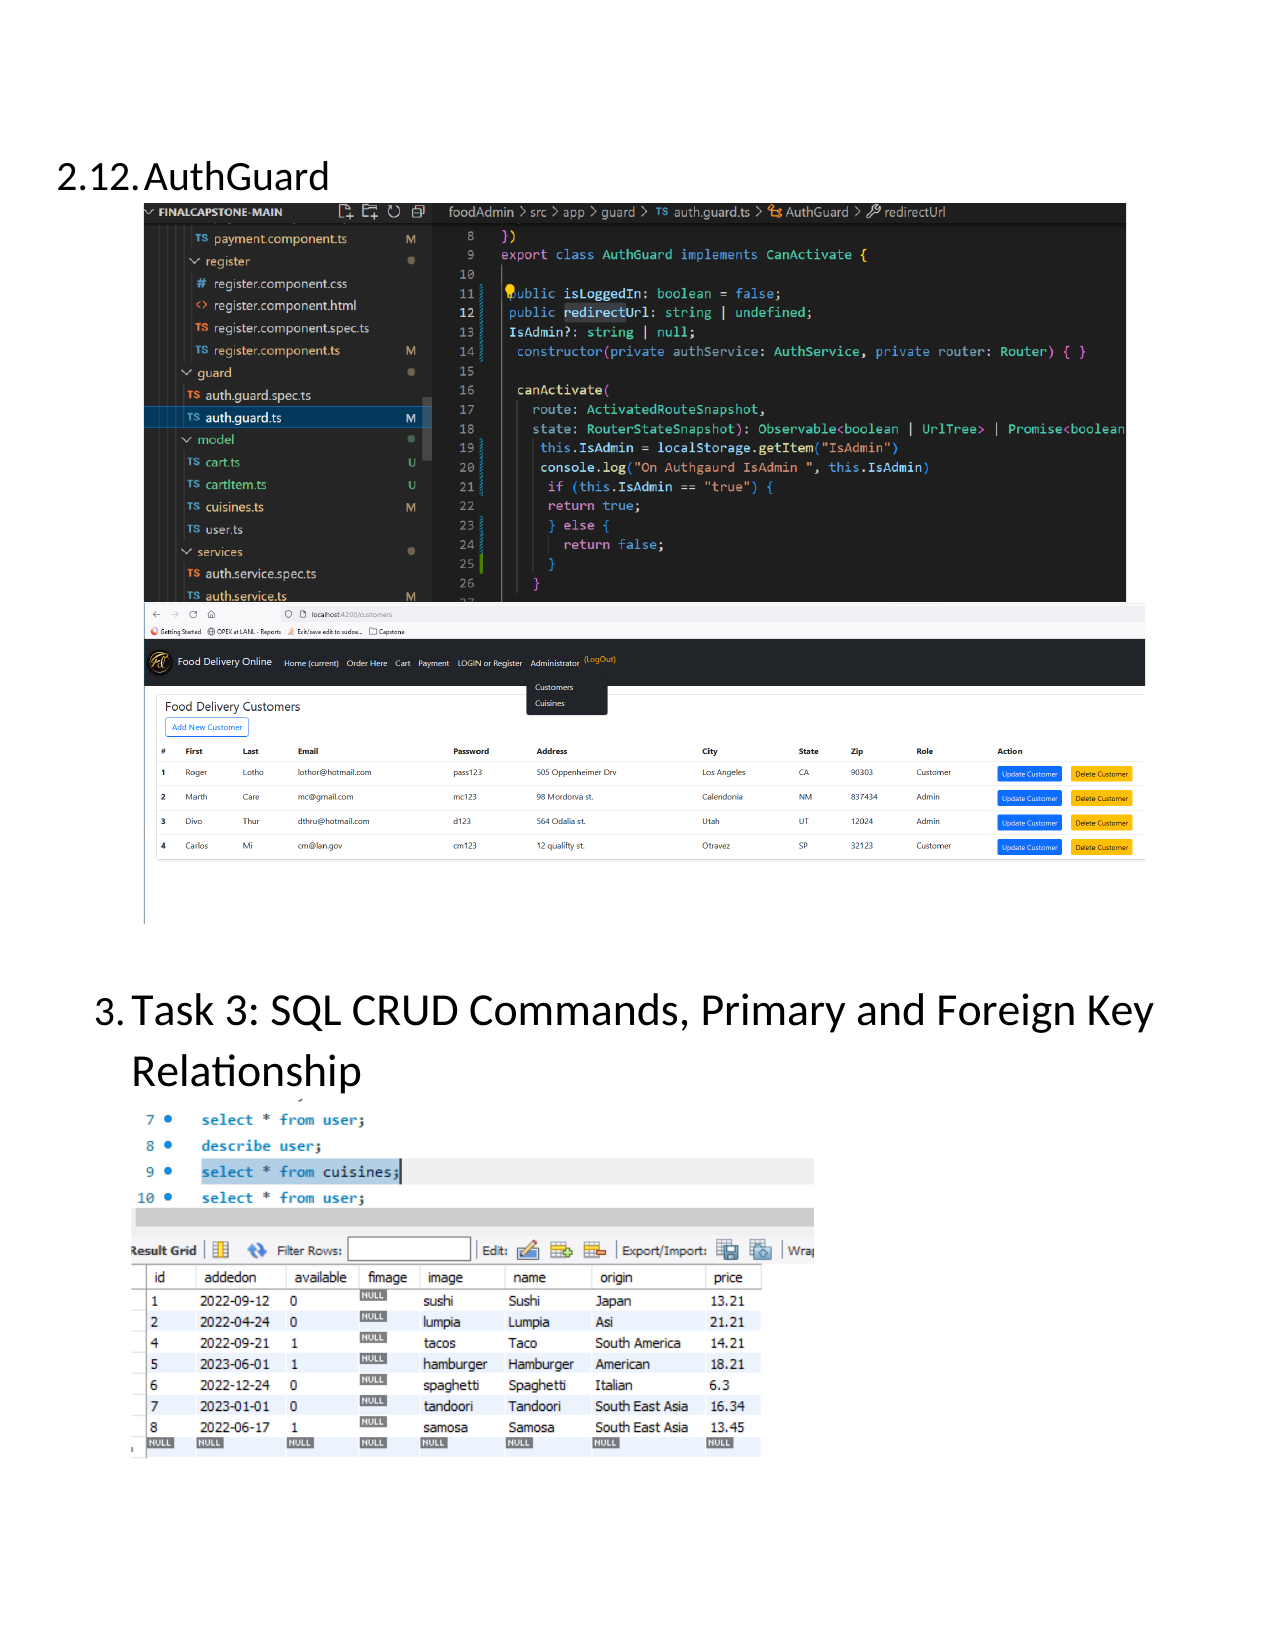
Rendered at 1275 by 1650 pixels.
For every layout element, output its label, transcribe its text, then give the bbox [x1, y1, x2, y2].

picture [143, 603, 1146, 924]
picture [143, 203, 1127, 602]
picture [131, 1099, 814, 1467]
